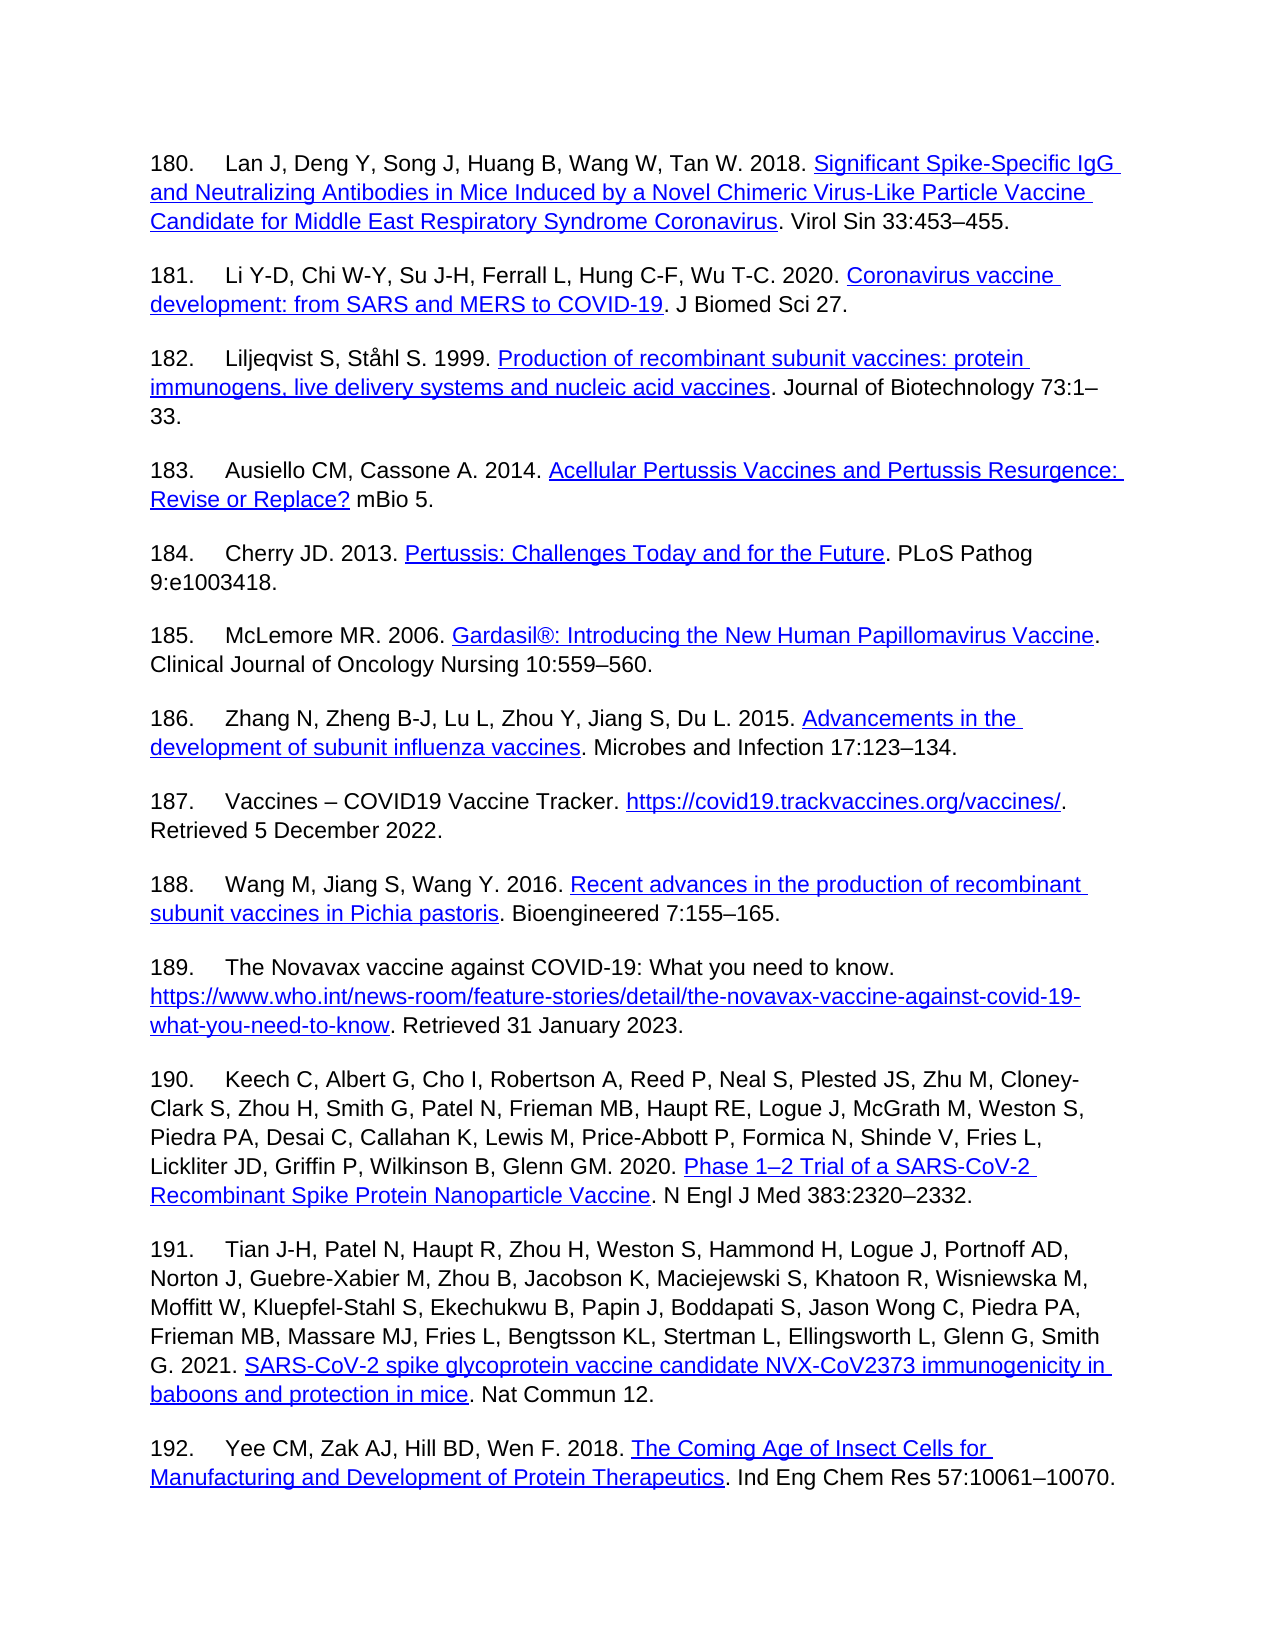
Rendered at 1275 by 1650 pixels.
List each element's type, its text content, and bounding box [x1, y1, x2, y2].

text 187. Vaccines – COVID19 Vaccine Tracker. https://covid19.trackvaccines.org/vaccines/. Retrieved 5 December 2022. [150, 788, 1125, 844]
text 191. Tian J-H, Patel N, Haupt R, Zhou H, Weston S, Hammond H, Logue J, Portnoff AD, Norton J, Guebre-Xabier M, Zhou B, Jacobson K, Maciejewski S, Khatoon R, Wisniewska M, Moffitt W, Kluepfel-Stahl S, Ekechukwu B, Papin J, Boddapati S, Jason Wong C, Piedra PA, Frieman MB, Massare MJ, Fries L, Bengtsson KL, Stertman L, Ellingsworth L, Glenn G, Smith G. 2021. SARS-CoV-2 spike glycoprotein vaccine candidate NVX-CoV2373 immunogenicity in baboons and protection in mice. Nat Commun 12. [150, 1236, 1125, 1407]
text 181. Li Y-D, Chi W-Y, Su J-H, Ferrall L, Hung C-F, Wu T-C. 2020. Coronavirus vaccine development: from SARS and MERS to COVID-19. J Biomed Sci 27. [150, 262, 1125, 317]
text 183. Ausiello CM, Cassone A. 2014. Acellular Pertussis Vaccines and Pertussis Resurgence: Revise or Replace? mBio 5. [150, 457, 1125, 512]
text 185. McLemore MR. 2006. Gardasil®: Introducing the New Human Papillomavirus Vaccine. Clinical Journal of Oncology Nursing 10:559–560. [150, 622, 1125, 678]
text 184. Cherry JD. 2013. Pertussis: Challenges Today and for the Future. PLoS Pathog 9:e1003418. [150, 539, 1125, 595]
text 188. Wang M, Jiang S, Wang Y. 2016. Recent advances in the production of recombinant subunit vaccines in Pichia pastoris. Bioengineered 7:155–165. [150, 871, 1125, 927]
text 192. Yee CM, Zak AJ, Hill BD, Wen F. 2018. The Coming Age of Insect Cells for Manufacturing and Development of Protein Therapeutics. Ind Eng Chem Res 57:10061–10070. [150, 1434, 1125, 1490]
text 189. The Novavax vaccine against COVID-19: What you need to know. https://www.who.int/news-room/feature-stories/detail/the-novavax-vaccine-against-covid-19-what-you-need-to-know. Retrieved 31 January 2023. [150, 954, 1125, 1038]
text 180. Lan J, Deng Y, Song J, Huang B, Wang W, Tan W. 2018. Significant Spike-Specific IgG and Neutralizing Antibodies in Mice Induced by a Novel Chimeric Virus-Like Particle Vaccine Candidate for Middle East Respiratory Syndrome Coronavirus. Virol Sin 33:453–455. [150, 150, 1125, 234]
text 182. Liljeqvist S, Ståhl S. 1999. Production of recombinant subunit vaccines: protein immunogens, live delivery systems and nucleic acid vaccines. Journal of Biotechnology 73:1–33. [150, 345, 1125, 429]
text 190. Keech C, Albert G, Cho I, Robertson A, Reed P, Neal S, Plested JS, Zhu M, Cloney-Clark S, Zhou H, Smith G, Patel N, Frieman MB, Haupt RE, Logue J, McGrath M, Weston S, Piedra PA, Desai C, Callahan K, Lewis M, Price-Abbott P, Formica N, Shinde V, Fries L, Lickliter JD, Griffin P, Wilkinson B, Glenn GM. 2020. Phase 1–2 Trial of a SARS-CoV-2 Recombinant Spike Protein Nanoparticle Vaccine. N Engl J Med 383:2320–2332. [150, 1066, 1125, 1208]
text 186. Zhang N, Zheng B-J, Lu L, Zhou Y, Jiang S, Du L. 2015. Advancements in the development of subunit influenza vaccines. Microbes and Infection 17:123–134. [150, 705, 1125, 761]
